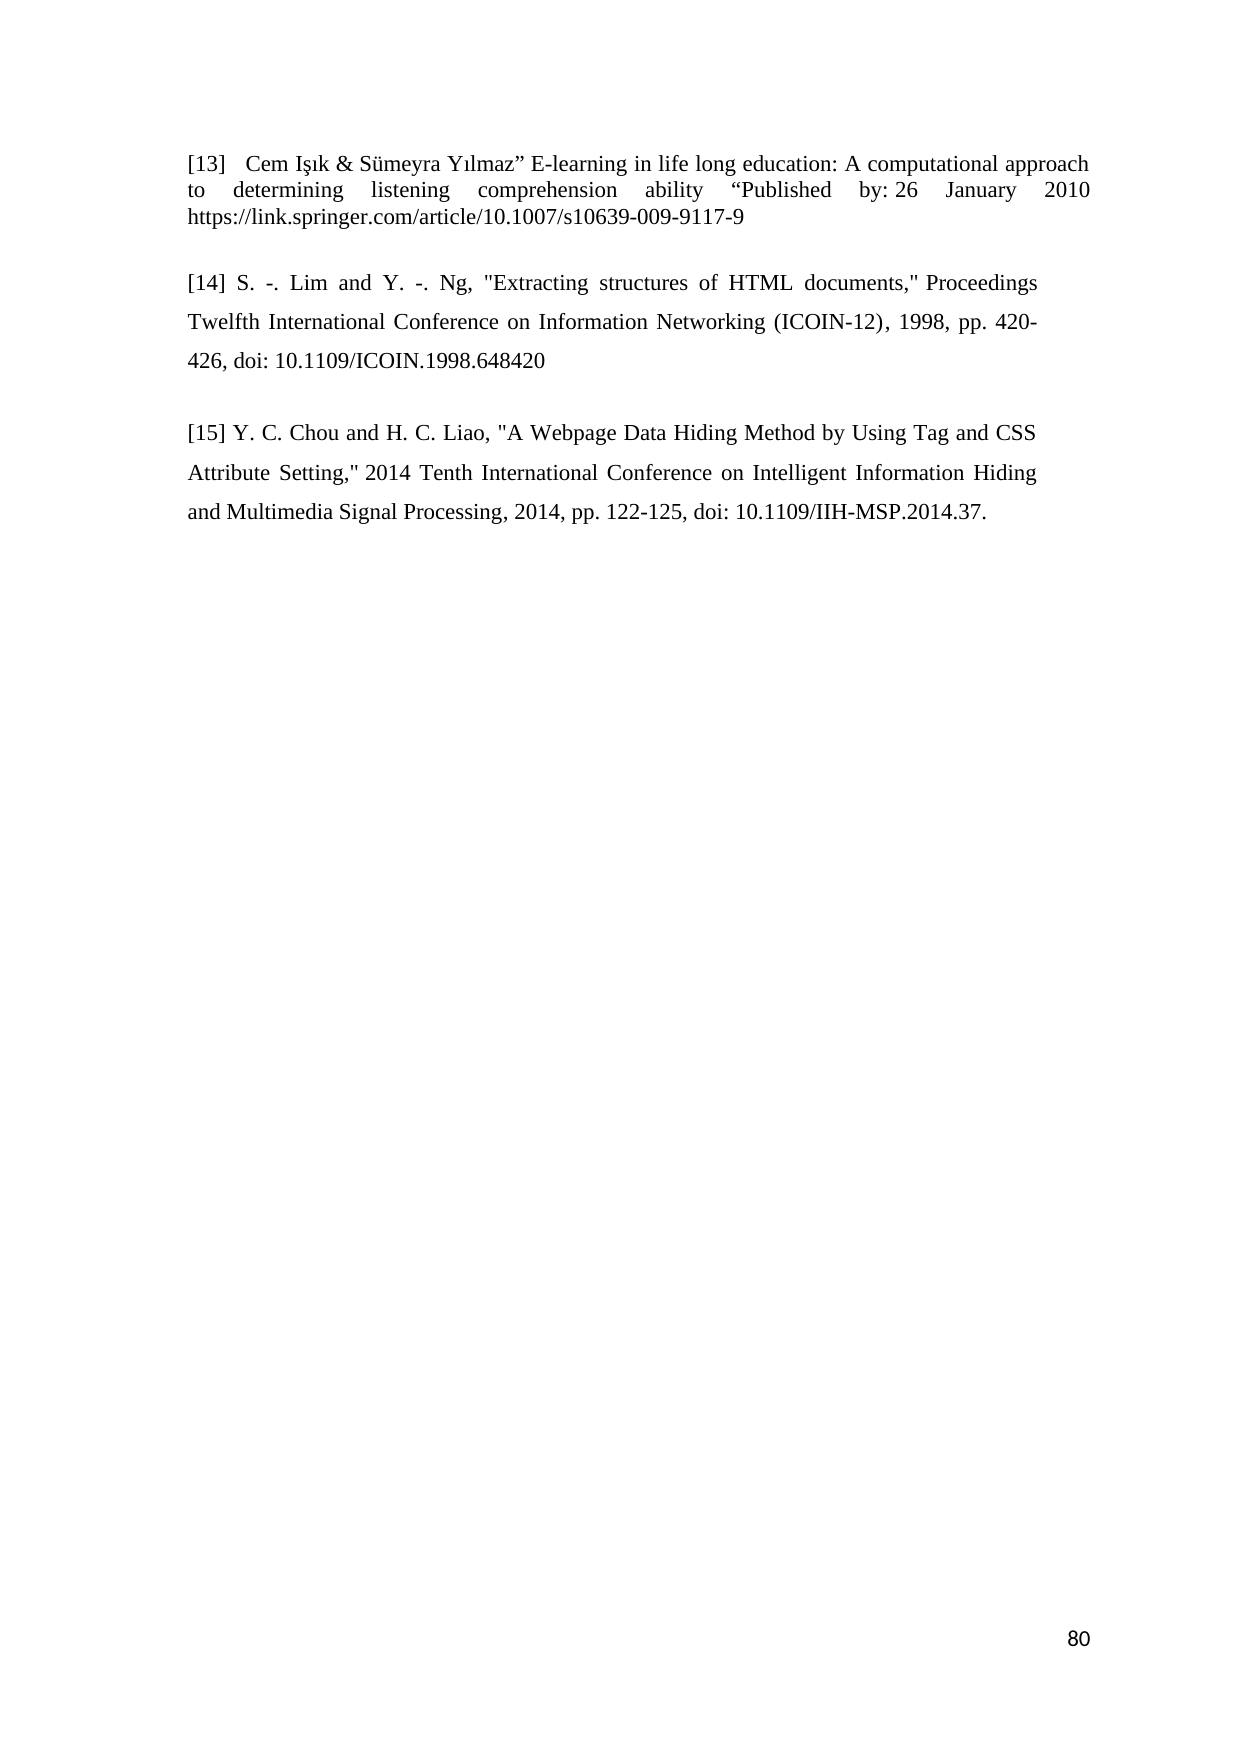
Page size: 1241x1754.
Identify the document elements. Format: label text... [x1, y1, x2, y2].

text [14] S. -. Lim and Y. -. Ng, "Extracting structures of HTML documents," Proceedings Twelfth International Conference on Information Networking (ICOIN-12), 1998, pp. 420-426, doi: 10.1109/ICOIN.1998.648420 [187, 268, 1038, 374]
text [15] Y. C. Chou and H. C. Liao, "A Webpage Data Hiding Method by Using Tag and CSS Attribute Setting," 2014 Tenth International Conference on Intelligent Information Hiding and Multimedia Signal Processing, 2014, pp. 122-125, doi: 10.1109/IIH-MSP.2014.37. [187, 419, 1038, 479]
text [15] Y. C. Chou and H. C. Liao, "A Webpage Data Hiding Method by Using Tag and CSS Attribute Setting," 2014 Tenth International Conference on Intelligent Information Hiding and Multimedia Signal Processing, 2014, pp. 122-125, doi: 10.1109/IIH-MSP.2014.37. [187, 480, 1038, 525]
text [13] Cem Işık & Sümeyra Yılmaz” E-learning in life long education: A computational approach to determining listening comprehension ability “Published by: 26 January 2010 https://link.springer.com/article/10.1007/s10639-009-9117-9 [187, 150, 1090, 229]
